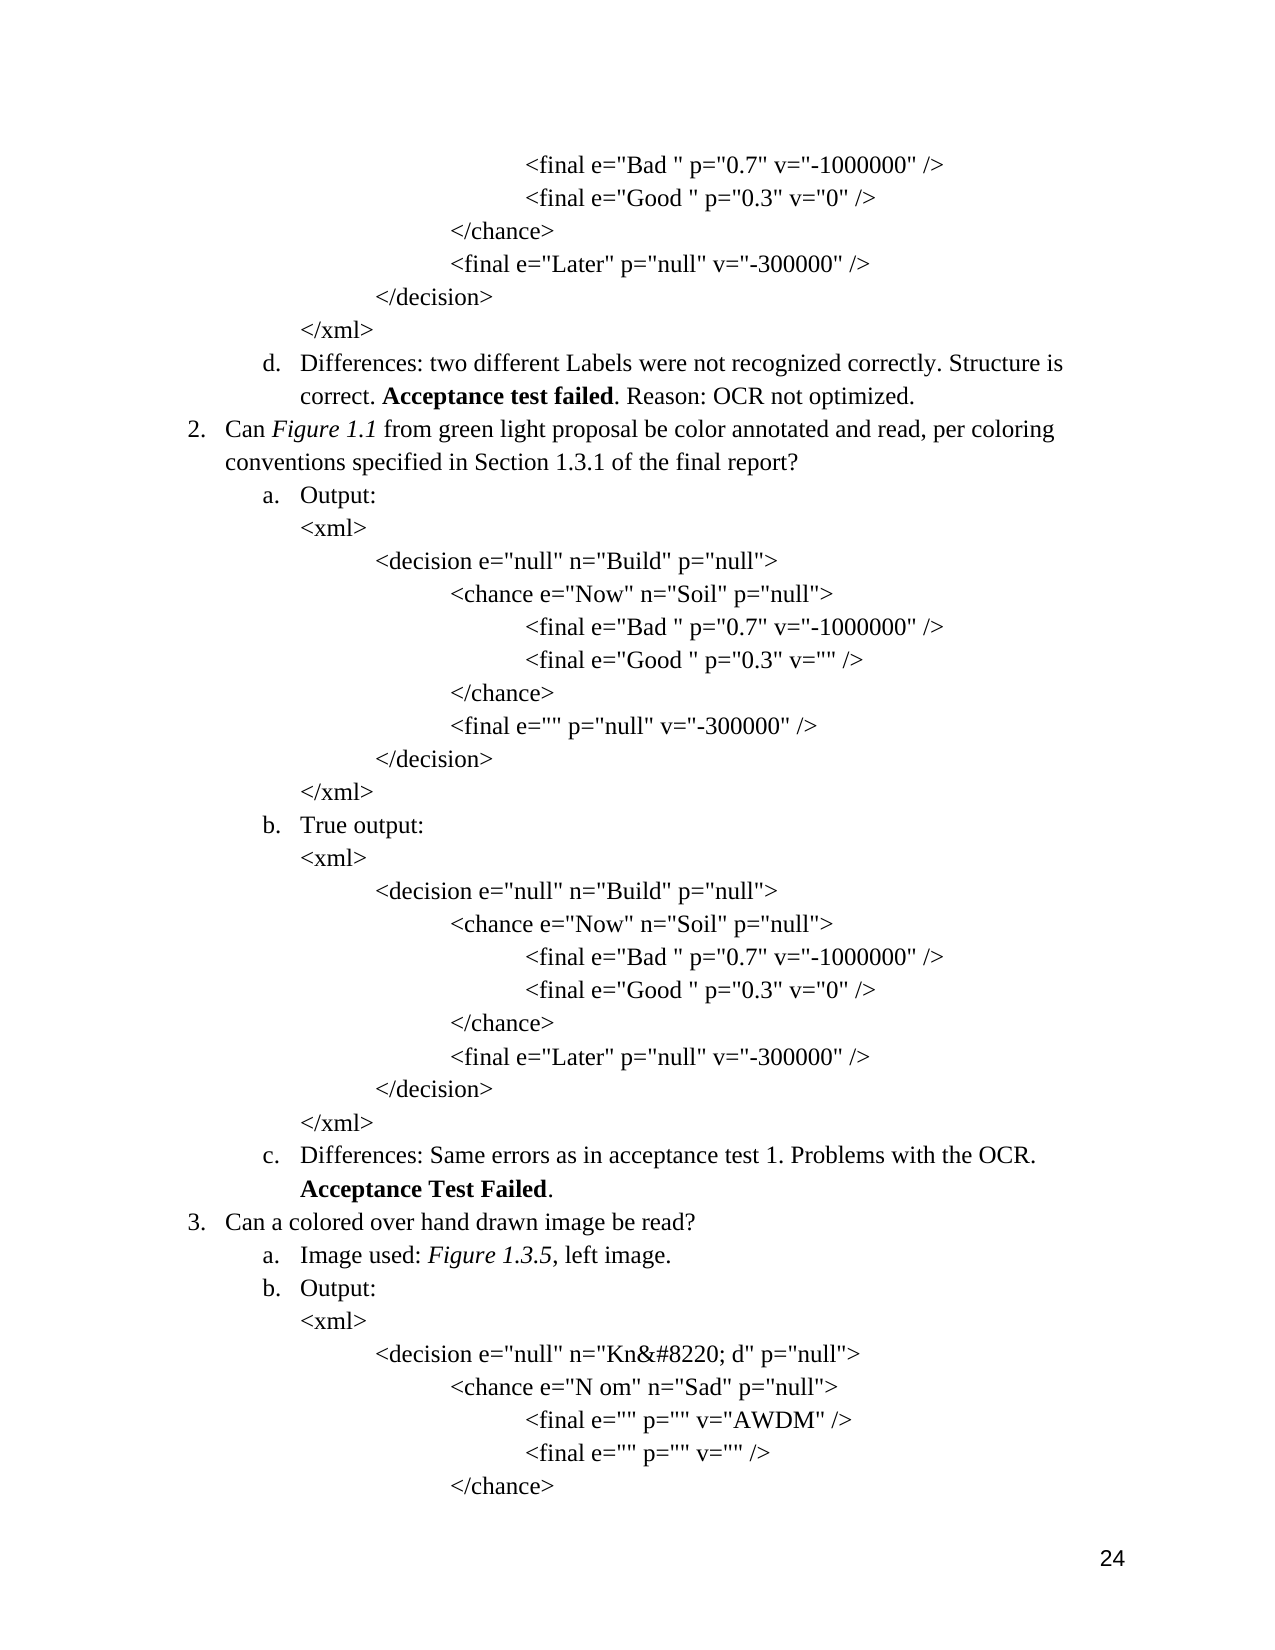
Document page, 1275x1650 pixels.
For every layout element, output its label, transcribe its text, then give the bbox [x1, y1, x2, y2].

text <chance e="N om" n="Sad" p="null"> [375, 1372, 1125, 1401]
text </chance> [450, 678, 1125, 707]
text <final e="" p="null" v="-300000" /> [450, 711, 1125, 740]
text <xml> [150, 843, 1125, 872]
text <final e="Later" p="null" v="-300000" /> [450, 1042, 1125, 1070]
text <decision e="null" n="Kn&#8220; d" p="null"> [300, 1339, 1125, 1367]
text <chance e="Now" n="Soil" p="null"> [375, 909, 1125, 938]
text </decision> [300, 282, 1125, 311]
list Differences: two different Labels were not recognized correctly. Structure is correct. Acceptance test failed. Reason: OCR not optimized. [262, 348, 1125, 410]
text <final e="Bad " p="0.7" v="-1000000" /> [450, 150, 1125, 179]
text </xml> [300, 315, 1125, 344]
text <xml> [225, 1306, 1125, 1334]
list Can Figure 1.1 from green light proposal be color annotated and read, per coloring conventions specified in Section 1.3.1 of the final report? [187, 414, 1125, 476]
text <decision e="null" n="Build" p="null"> [300, 546, 1125, 575]
text <final e="" p="" v="AWDM" /> [450, 1405, 1125, 1433]
text <final e="Bad " p="0.7" v="-1000000" /> [450, 612, 1125, 641]
text </decision> [300, 744, 1125, 773]
text <final e="Bad " p="0.7" v="-1000000" /> [450, 942, 1125, 971]
text <decision e="null" n="Build" p="null"> [300, 876, 1125, 905]
text <final e="Good " p="0.3" v="" /> [450, 645, 1125, 674]
text </xml> [300, 777, 1125, 806]
text <final e="Later" p="null" v="-300000" /> [450, 249, 1125, 278]
text <chance e="Now" n="Soil" p="null"> [375, 579, 1125, 608]
text </chance> [450, 216, 1125, 245]
text </chance> [375, 1471, 1125, 1499]
text </xml> [300, 1108, 1125, 1136]
text </decision> [300, 1074, 1125, 1103]
text <final e="Good " p="0.3" v="0" /> [450, 976, 1125, 1004]
list True output: [262, 810, 1125, 839]
text <final e="" p="" v="" /> [525, 1438, 1125, 1467]
list Image used: Figure 1.3.5, left image. [262, 1240, 1125, 1268]
list Output: [262, 480, 1125, 509]
text <final e="Good " p="0.3" v="0" /> [450, 183, 1125, 212]
text <xml> [225, 513, 1125, 542]
list Output: [262, 1273, 1125, 1301]
list Differences: Same errors as in acceptance test 1. Problems with the OCR. Acceptance Test Failed. [262, 1141, 1125, 1202]
text </chance> [450, 1008, 1125, 1037]
list Can a colored over hand drawn image be read? [187, 1207, 1125, 1235]
